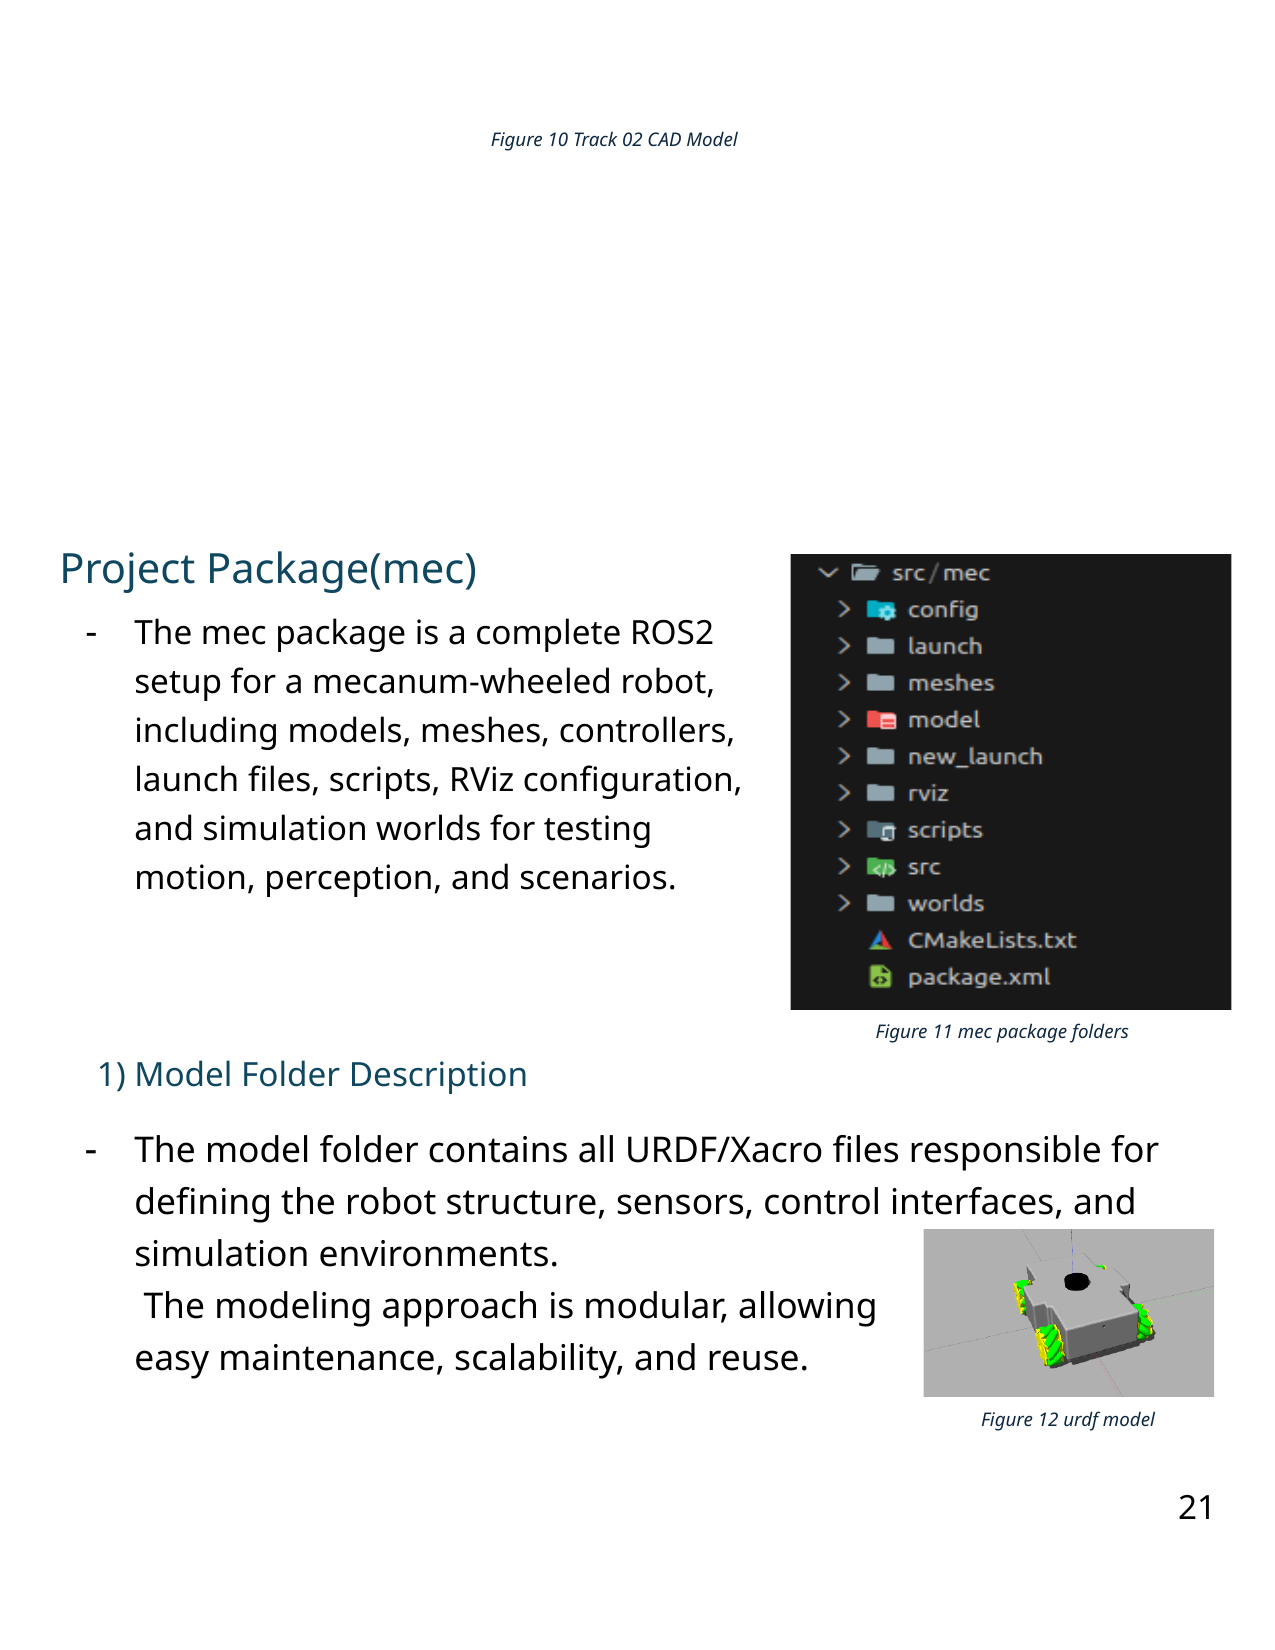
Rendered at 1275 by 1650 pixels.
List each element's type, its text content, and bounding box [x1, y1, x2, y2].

list The model folder contains all URDF/Xacro files responsible for defining the robot structure, sensors, control interfaces, and simulation environments. The modeling approach is modular, allowing easy maintenance, scalability, and reuse. [97, 1124, 1216, 1381]
subtitle Project Package(mec) [59, 539, 1216, 596]
picture [790, 554, 1232, 1010]
picture [923, 1229, 1215, 1397]
list The mec package is a complete ROS2 setup for a mecanum-wheeled robot, including models, meshes, controllers, launch files, scripts, RViz configuration, and simulation worlds for testing motion, perception, and scenarios. [97, 609, 790, 899]
subtitle Model Folder Description [97, 1051, 1216, 1096]
